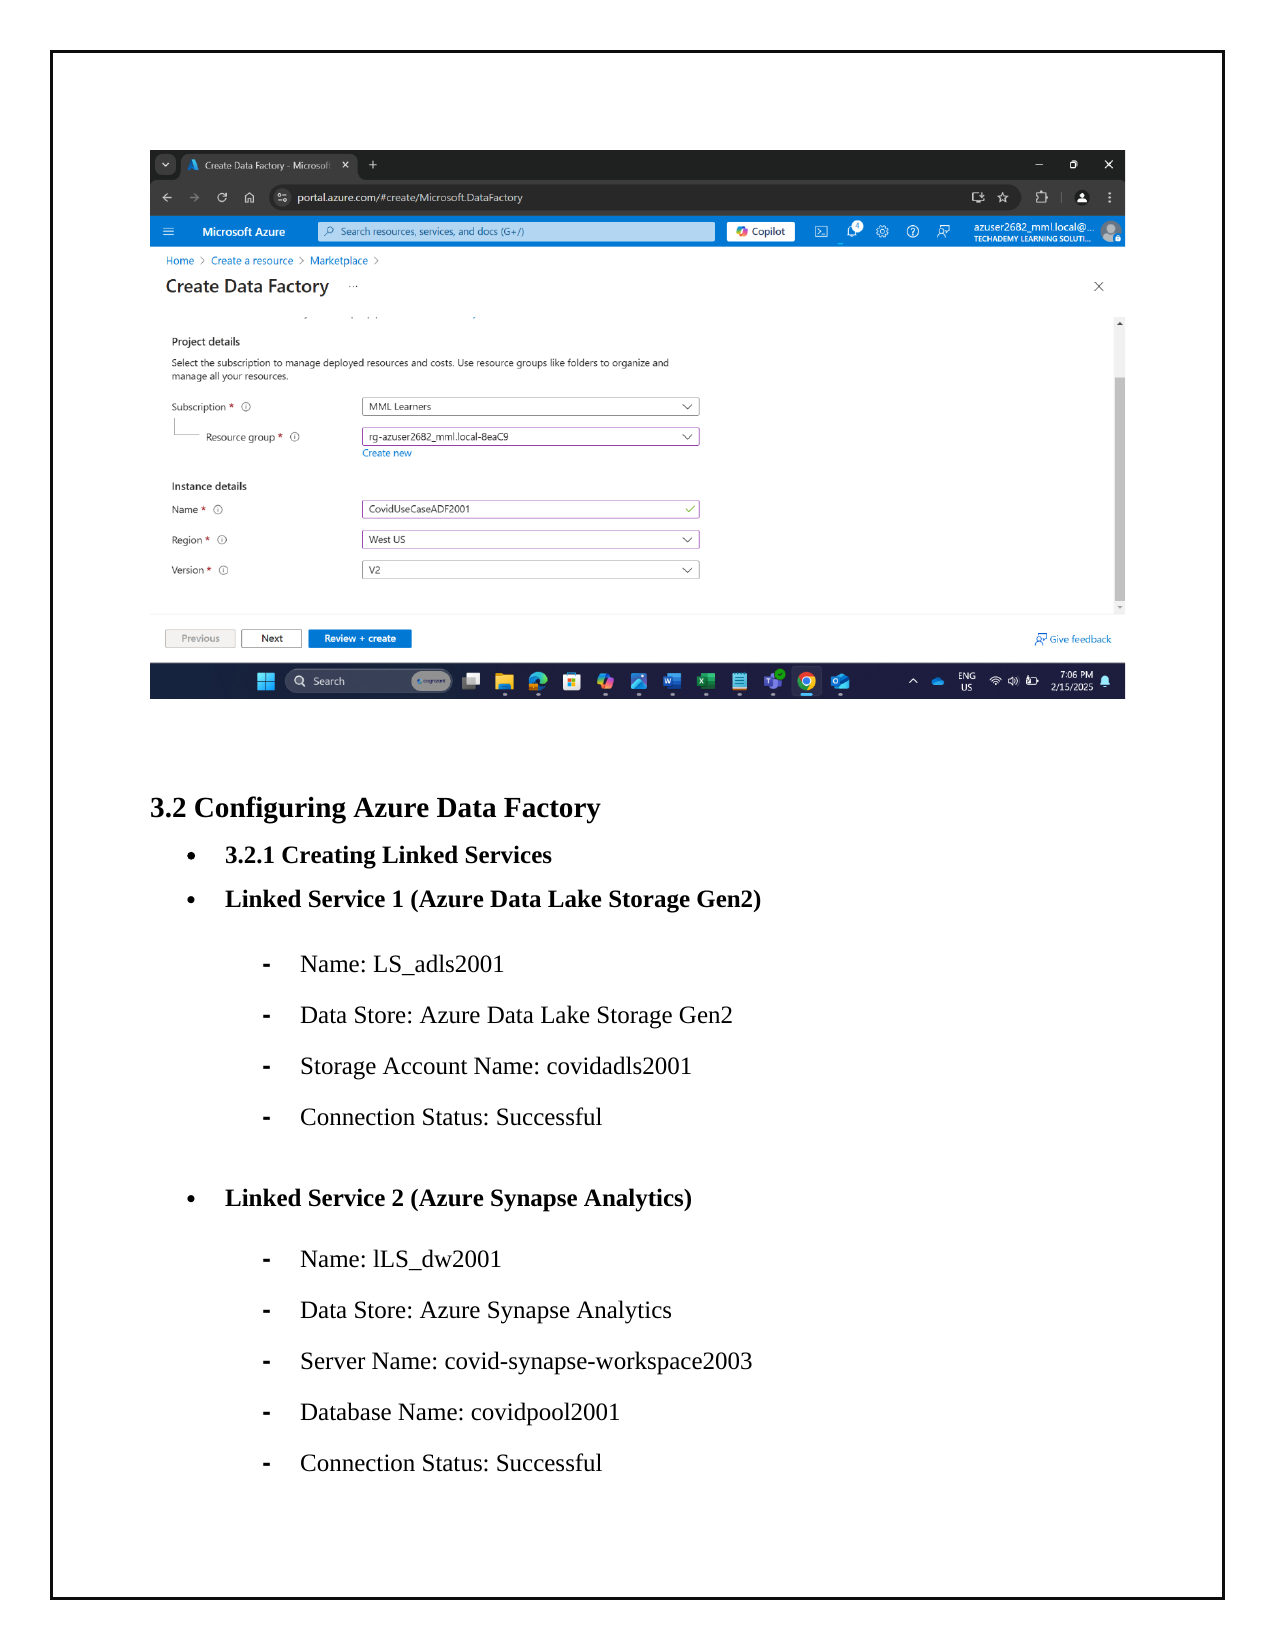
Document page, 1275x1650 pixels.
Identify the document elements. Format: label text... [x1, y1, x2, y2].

list Server Name: covid-synapse-workspace2003 [262, 1343, 1125, 1377]
list Data Store: Azure Data Lake Storage Gen2 [262, 997, 1125, 1031]
picture [150, 150, 1125, 699]
list Connection Status: Successful [262, 1099, 1125, 1133]
list Name: LS_adls2001 [262, 946, 1125, 980]
list Name: lLS_dw2001 [262, 1241, 1125, 1275]
list 3.2.1 Creating Linked Services [187, 840, 1125, 868]
list Linked Service 1 (Azure Data Lake Storage Gen2) [187, 884, 1125, 912]
list Storage Account Name: covidadls2001 [262, 1048, 1125, 1082]
list Database Name: covidpool2001 [262, 1394, 1125, 1428]
text 3.2 Configuring Azure Data Factory [150, 790, 1125, 824]
list Linked Service 2 (Azure Synapse Analytics) [187, 1183, 1125, 1212]
list Data Store: Azure Synapse Analytics [262, 1292, 1125, 1326]
list Connection Status: Successful [262, 1445, 1125, 1479]
